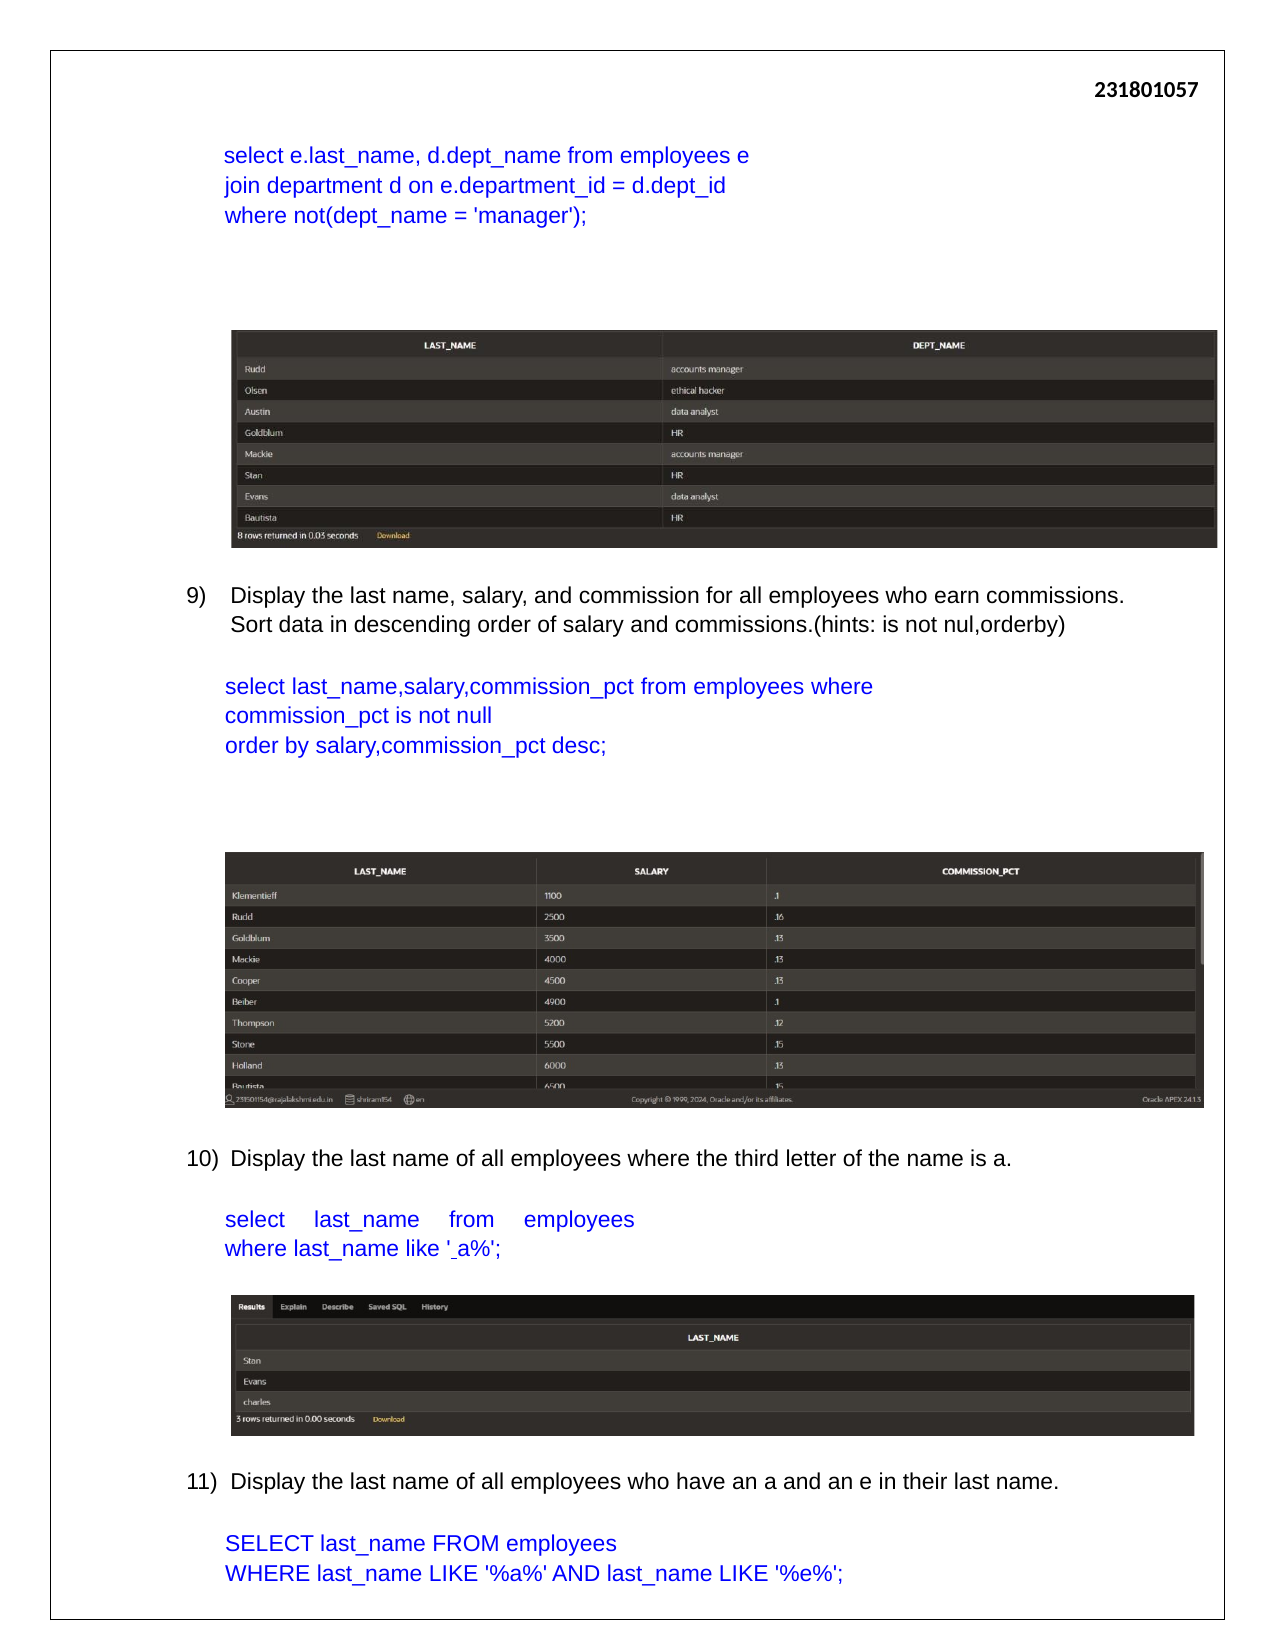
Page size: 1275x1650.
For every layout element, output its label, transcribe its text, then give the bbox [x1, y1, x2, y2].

text SELECT last_name FROM employees [224, 1529, 1139, 1556]
list Display the last name of all employees where the third letter of the name is a. [186, 1145, 1129, 1171]
text select last_name from employees where last_name like ' a%'; [224, 1206, 635, 1262]
text order by salary,commission_pct desc; [224, 732, 1139, 758]
text select last_name,salary,commission_pct from employees where commission_pct is not null [224, 673, 874, 728]
list Display the last name, salary, and commission for all employees who earn commissions. Sort data in descending order of salary and commissions.(hints: is not nul,orderby) [186, 582, 1129, 637]
text select e.last_name, d.dept_name from employees e join department d on e.department_id = d.dept_id where not(dept_name = 'manager'); [223, 142, 751, 228]
picture [225, 852, 1204, 1108]
picture [231, 330, 1218, 548]
picture [231, 1295, 1195, 1436]
text WHERE last_name LIKE '%a%' AND last_name LIKE '%e%'; [224, 1559, 1139, 1586]
list Display the last name of all employees who have an a and an e in their last name. [186, 1468, 1129, 1494]
